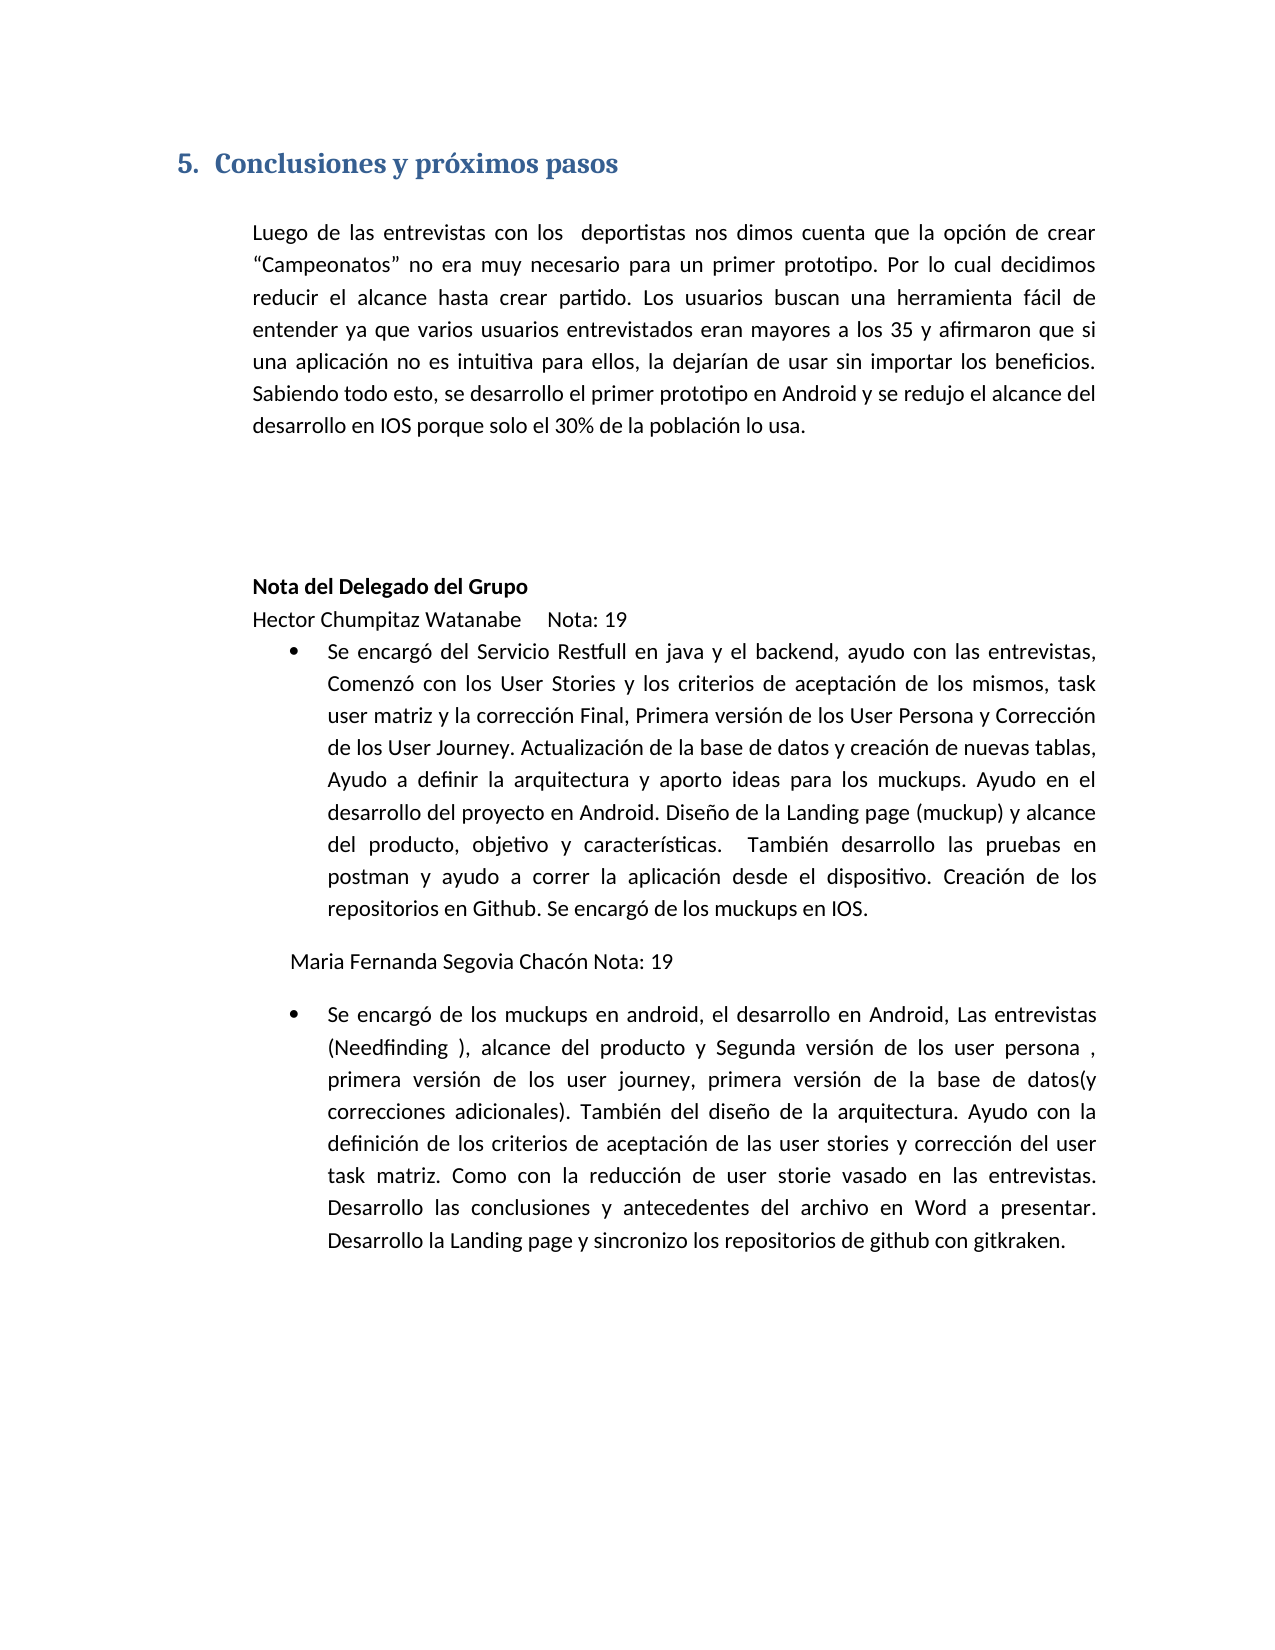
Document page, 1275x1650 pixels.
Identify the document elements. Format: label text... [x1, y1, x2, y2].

text Maria Fernanda Segovia Chacón Nota: 19 [290, 947, 1098, 975]
list Luego de las entrevistas con los deportistas nos dimos cuenta que la opción de crear “Campeonatos” no era muy necesario para un primer prototipo. Por lo cual decidimos reducir el alcance hasta crear partido. Los usuarios buscan una herramienta fácil de entender ya que varios usuarios entrevistados eran mayores a los 35 y afirmaron que si una aplicación no es intuitiva para ellos, la dejarían de usar sin importar los beneficios. Sabiendo todo esto, se desarrollo el primer prototipo en Android y se redujo el alcance del desarrollo en IOS porque solo el 30% de la población lo usa. [252, 218, 1098, 439]
list Se encargó de los muckups en android, el desarrollo en Android, Las entrevistas (Needfinding ), alcance del producto y Segunda versión de los user persona , primera versión de los user journey, primera versión de la base de datos(y correcciones adicionales). También del diseño de la arquitectura. Ayudo con la definición de los criterios de aceptación de las user stories y corrección del user task matriz. Como con la reducción de user storie vasado en las entrevistas. Desarrollo las conclusiones y antecedentes del archivo en Word a presentar. Desarrollo la Landing page y sincronizo los repositorios de github con gitkraken. [290, 1000, 1098, 1254]
list Nota del Delegado del Grupo Hector Chumpitaz Watanabe Nota: 19 [252, 572, 1098, 633]
list Se encargó del Servicio Restfull en java y el backend, ayudo con las entrevistas, Comenzó con los User Stories y los criterios de aceptación de los mismos, task user matriz y la corrección Final, Primera versión de los User Persona y Corrección de los User Journey. Actualización de la base de datos y creación de nuevas tablas, Ayudo a definir la arquitectura y aporto ideas para los muckups. Ayudo en el desarrollo del proyecto en Android. Diseño de la Landing page (muckup) y alcance del producto, objetivo y características. También desarrollo las pruebas en postman y ayudo a correr la aplicación desde el dispositivo. Creación de los repositorios en Github. Se encargó de los muckups en IOS. [290, 637, 1098, 922]
subtitle Conclusiones y próximos pasos [177, 148, 1098, 181]
